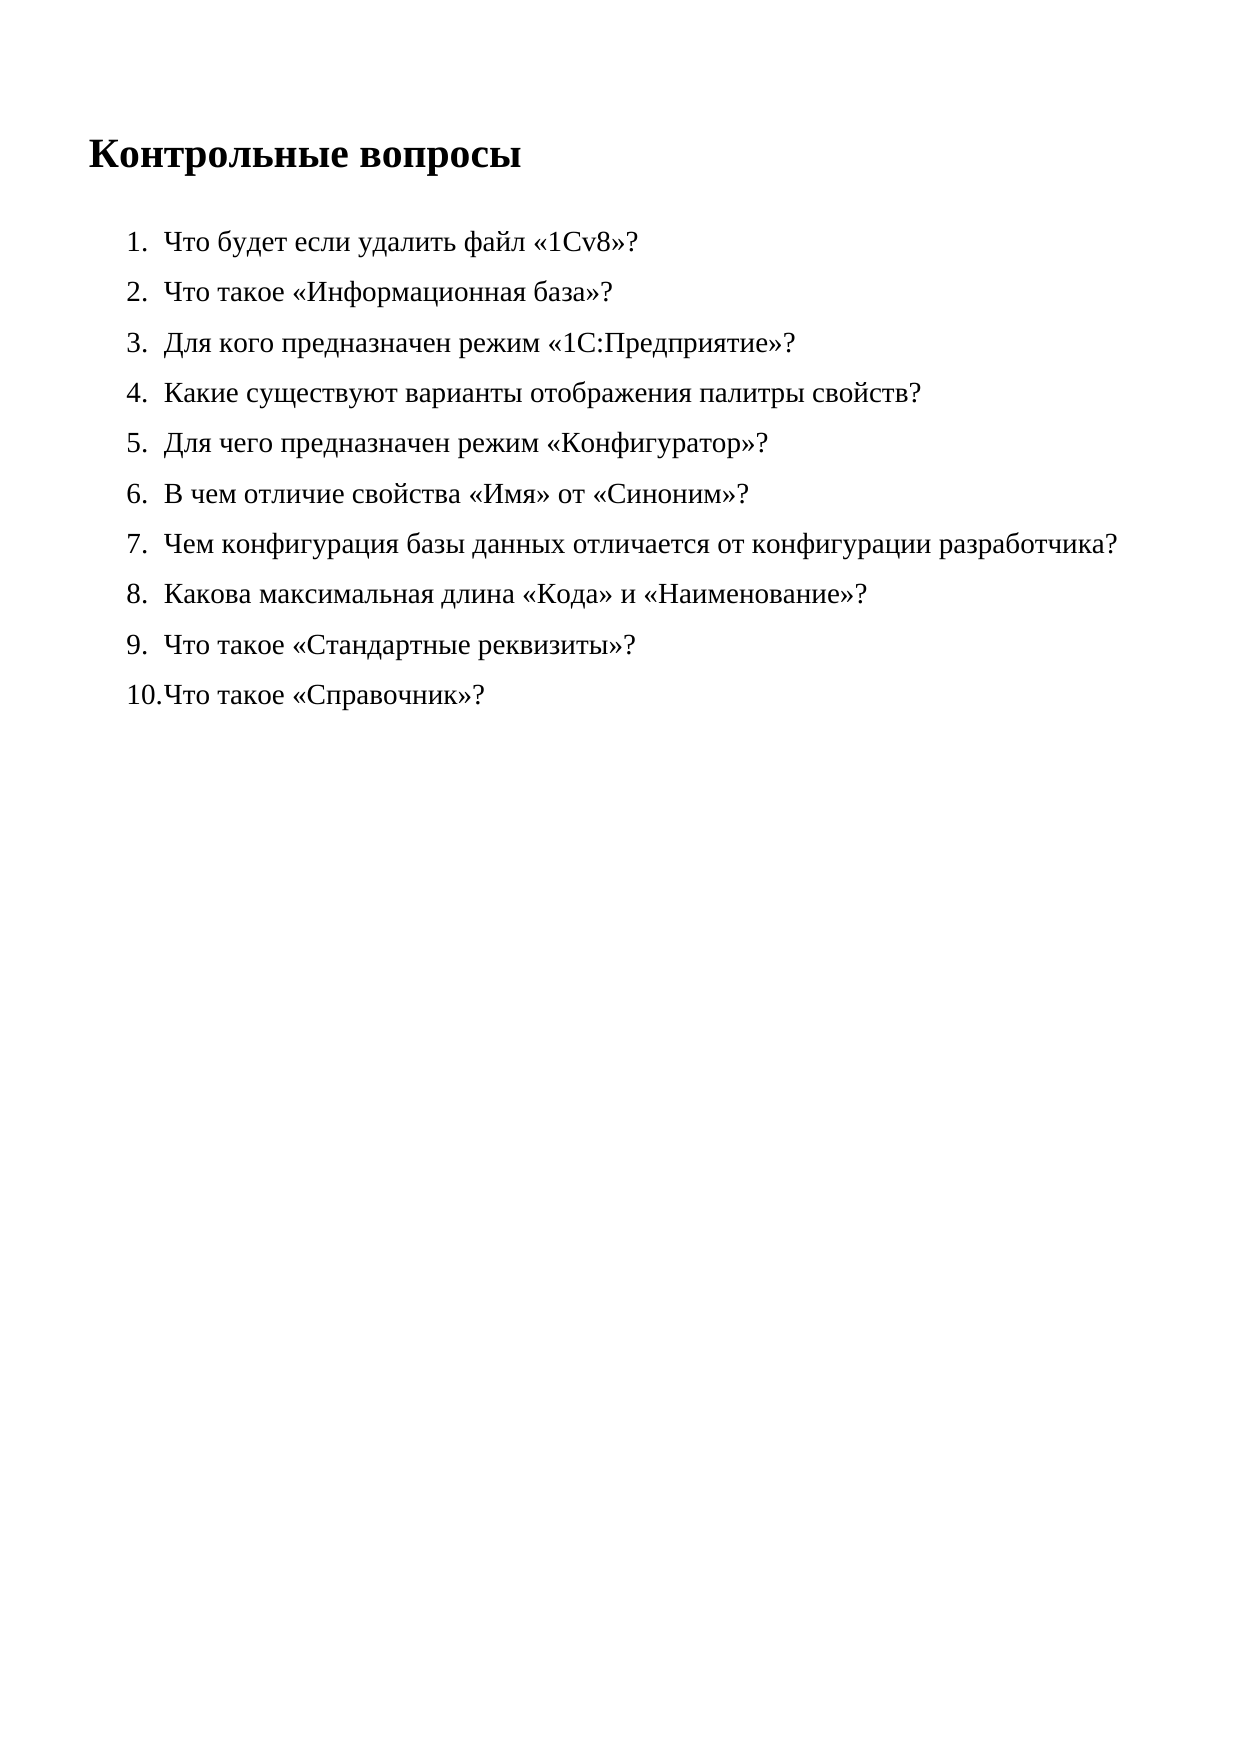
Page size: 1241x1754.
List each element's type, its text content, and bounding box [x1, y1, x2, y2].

list Какие существуют варианты отображения палитры свойств? [126, 375, 1152, 409]
list В чем отличие свойства «Имя» от «Синоним»? [126, 476, 1152, 509]
list Что такое «Информационная база»? [126, 274, 1152, 308]
list Что такое «Стандартные реквизиты»? [126, 627, 1152, 660]
list Для кого предназначен режим «1С:Предприятие»? [126, 325, 1152, 358]
list Что будет если удалить файл «1Cv8»? [126, 224, 1152, 258]
list Чем конфигурация базы данных отличается от конфигурации разработчика? [126, 526, 1152, 560]
list Что такое «Справочник»? [126, 677, 1152, 711]
subtitle Контрольные вопросы [89, 128, 1152, 176]
list Для чего предназначен режим «Конфигуратор»? [126, 426, 1152, 459]
list Какова максимальная длина «Кода» и «Наименование»? [126, 576, 1152, 610]
